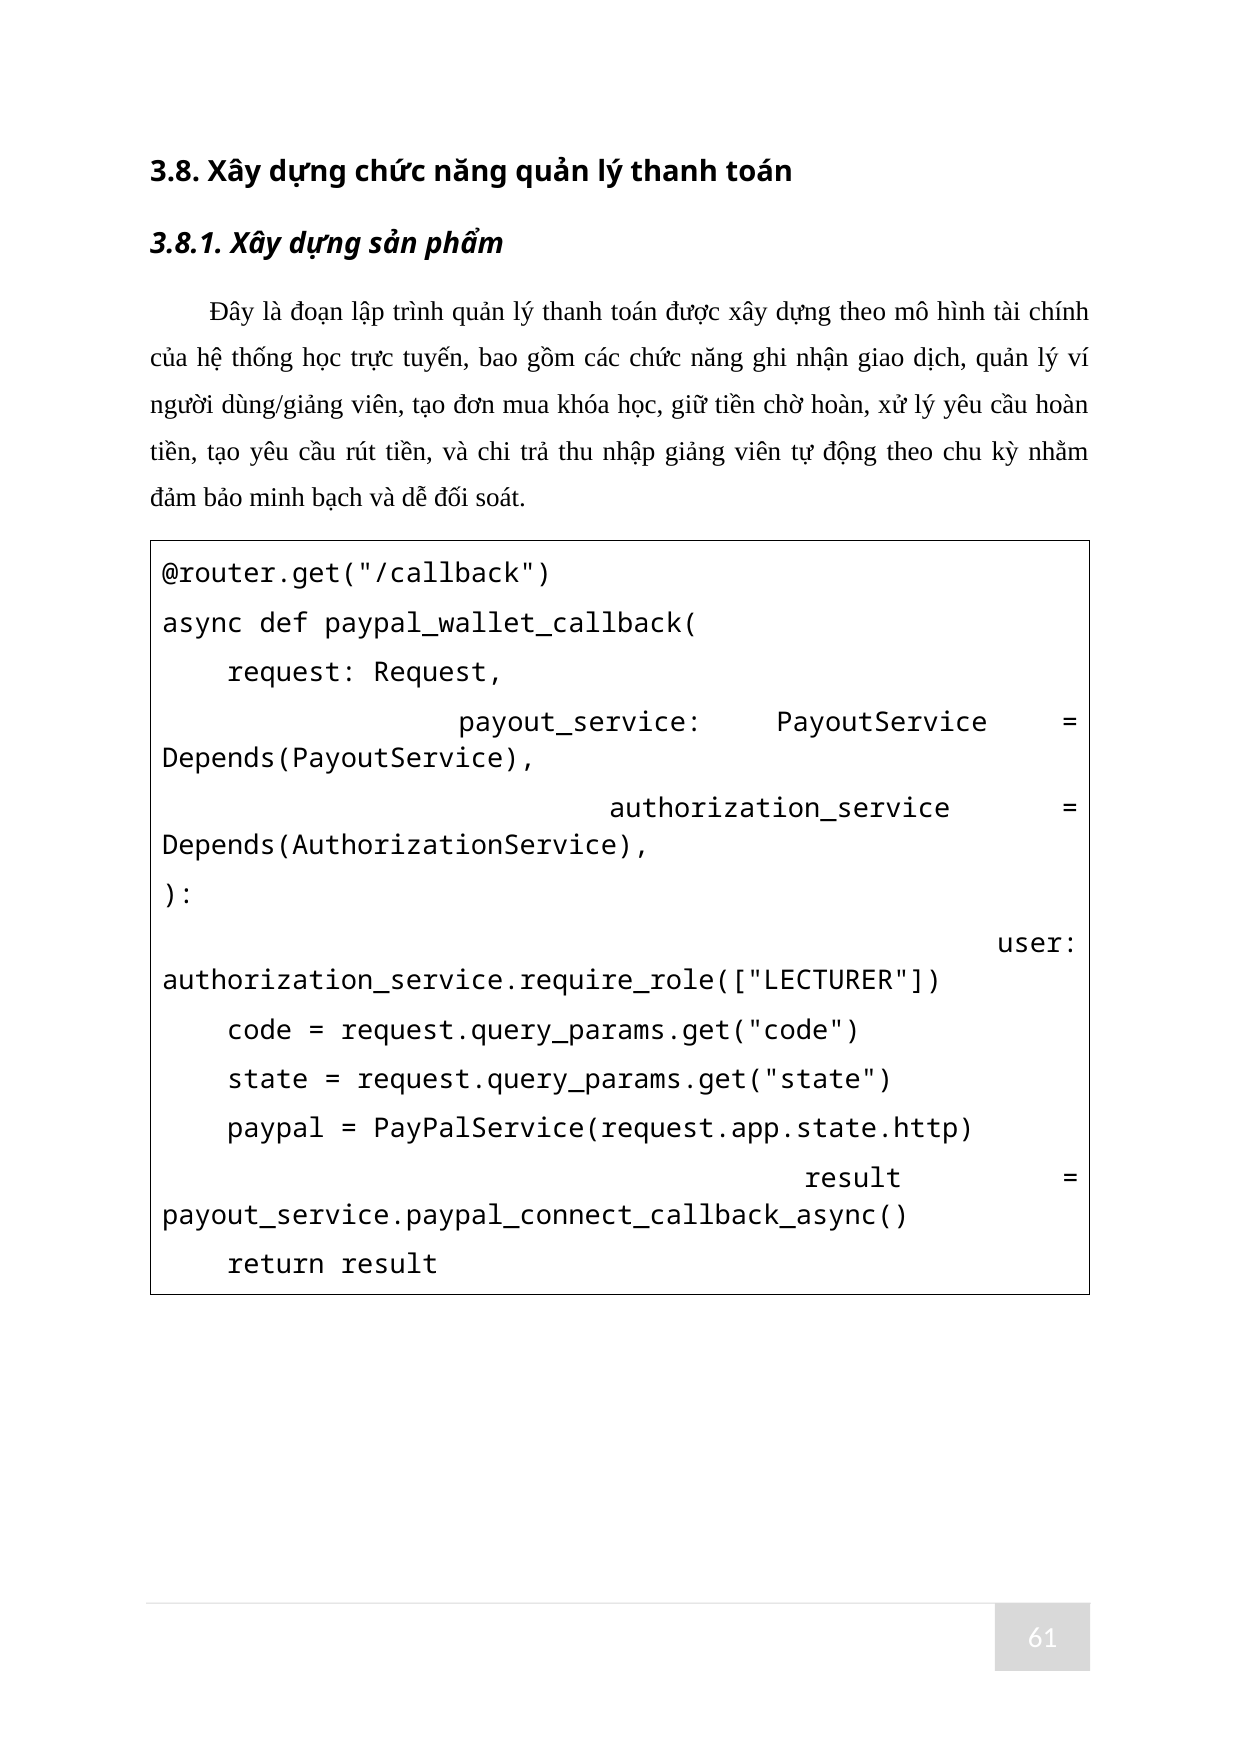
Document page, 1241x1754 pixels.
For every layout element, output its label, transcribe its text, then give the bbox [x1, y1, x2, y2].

text Đây là đoạn lập trình quản lý thanh toán được xây dựng theo mô hình tài chính của hệ thống học trực tuyến, bao gồm các chức năng ghi nhận giao dịch, quản lý ví người dùng/giảng viên, tạo đơn mua khóa học, giữ tiền chờ hoàn, xử lý yêu cầu hoàn tiền, tạo yêu cầu rút tiền, và chi trả thu nhập giảng viên tự động theo chu kỳ nhằm đảm bảo minh bạch và dễ đối soát. [150, 294, 1090, 512]
subtitle 3.8. Xây dựng chức năng quản lý thanh toán [150, 150, 1090, 190]
subtitle 3.8.1. Xây dựng sản phẩm [150, 223, 1090, 262]
table_header @router.get("/callback") async def paypal_wallet_callback( request: Request, payout_service: PayoutService = Depends(PayoutService), authorization_service = Depends(AuthorizationService), ): user: authorization_service.require_role(["LECTURER"]) code = request.query_params.get("code") state = request.query_params.get("state") paypal = PayPalService(request.app.state.http) result = payout_service.paypal_connect_callback_async() return result [151, 541, 1089, 1294]
